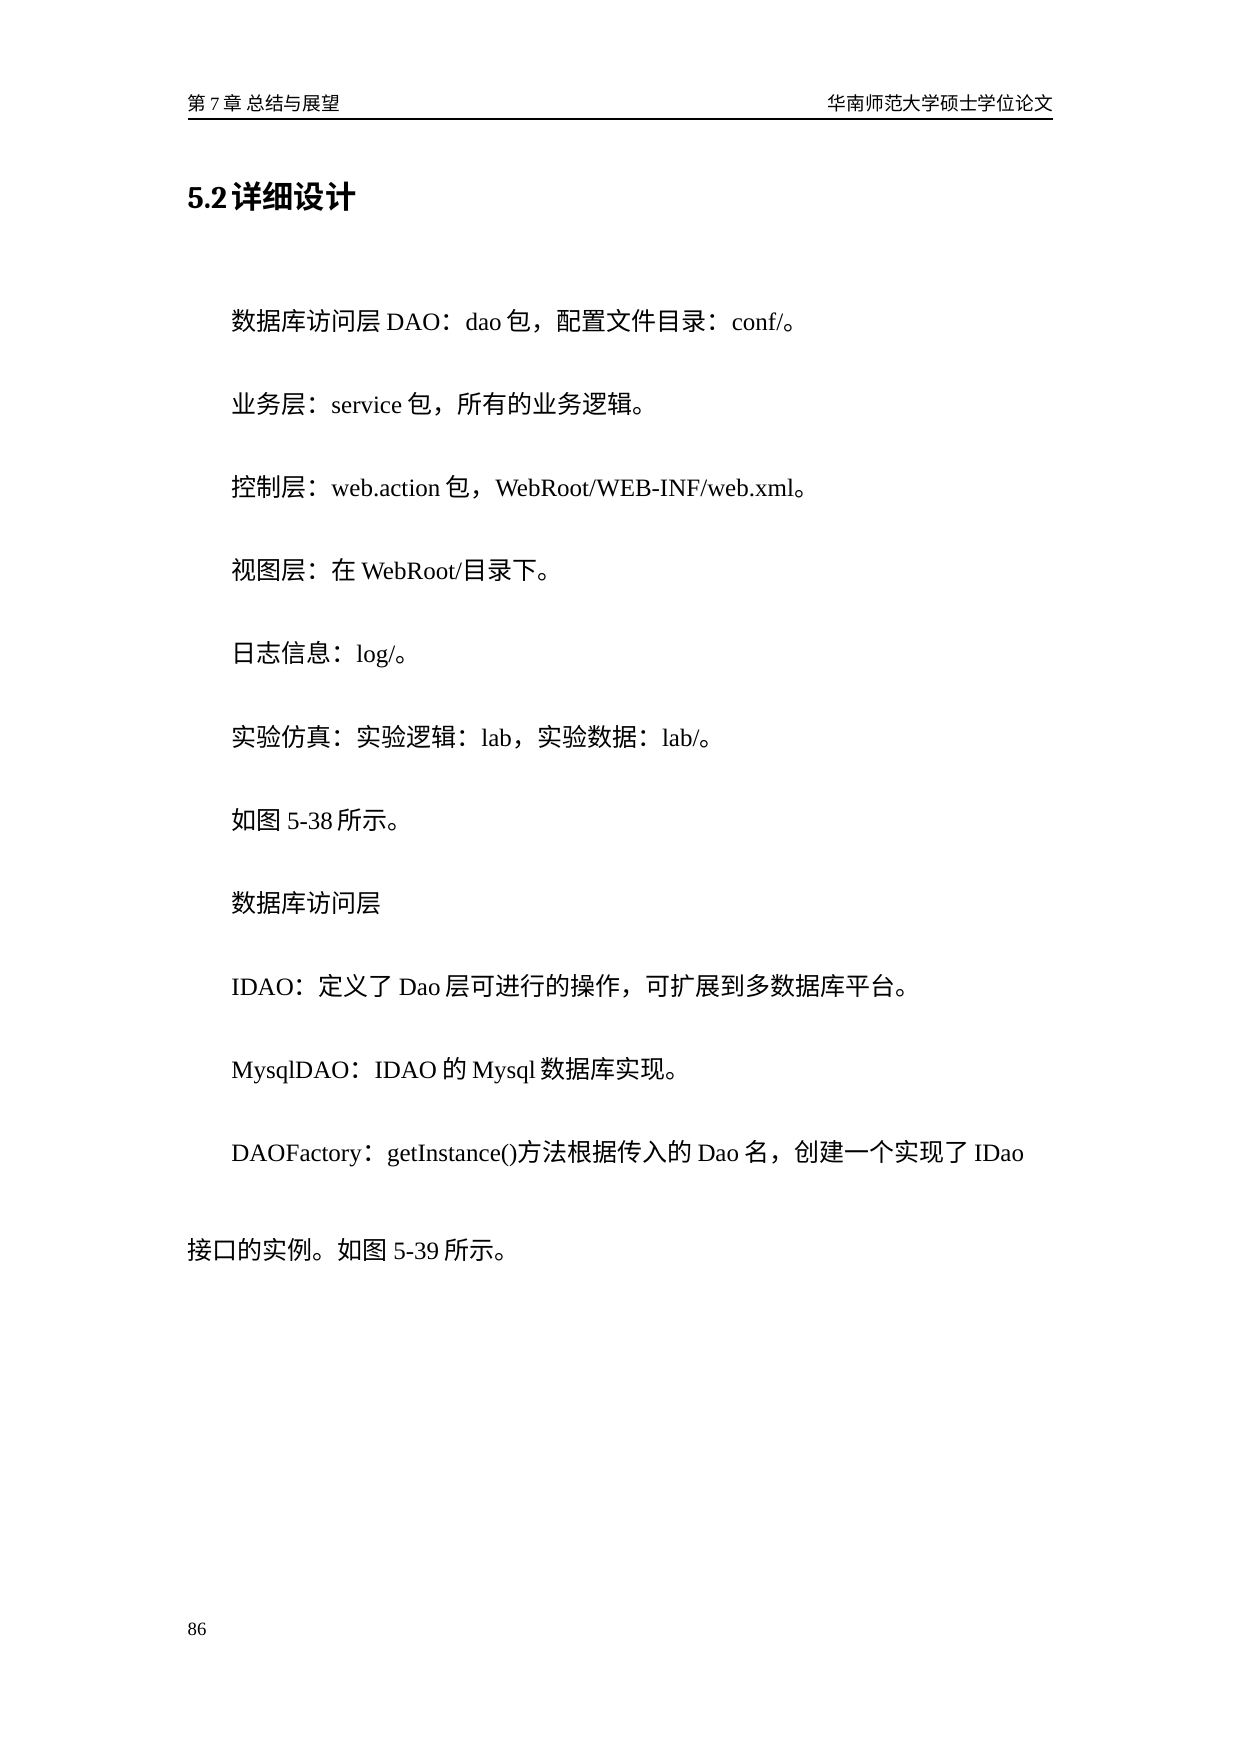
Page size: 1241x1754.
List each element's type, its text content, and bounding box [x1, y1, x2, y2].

text MysqlDAO：IDAO的Mysql数据库实现。 [187, 1035, 1053, 1100]
text 实验仿真：实验逻辑：lab，实验数据：lab/。 [187, 703, 1053, 768]
text 业务层：service包，所有的业务逻辑。 [187, 370, 1053, 435]
subtitle 详细设计 [187, 162, 1053, 227]
text 数据库访问层DAO：dao包，配置文件目录：conf/。 [187, 287, 1053, 352]
text 数据库访问层 [187, 869, 1053, 934]
text 日志信息：log/。 [187, 619, 1053, 684]
text 控制层：web.action包，WebRoot/WEB-INF/web.xml。 [187, 453, 1053, 518]
text 视图层：在WebRoot/目录下。 [187, 536, 1053, 601]
text IDAO：定义了Dao层可进行的操作，可扩展到多数据库平台。 [187, 952, 1053, 1017]
